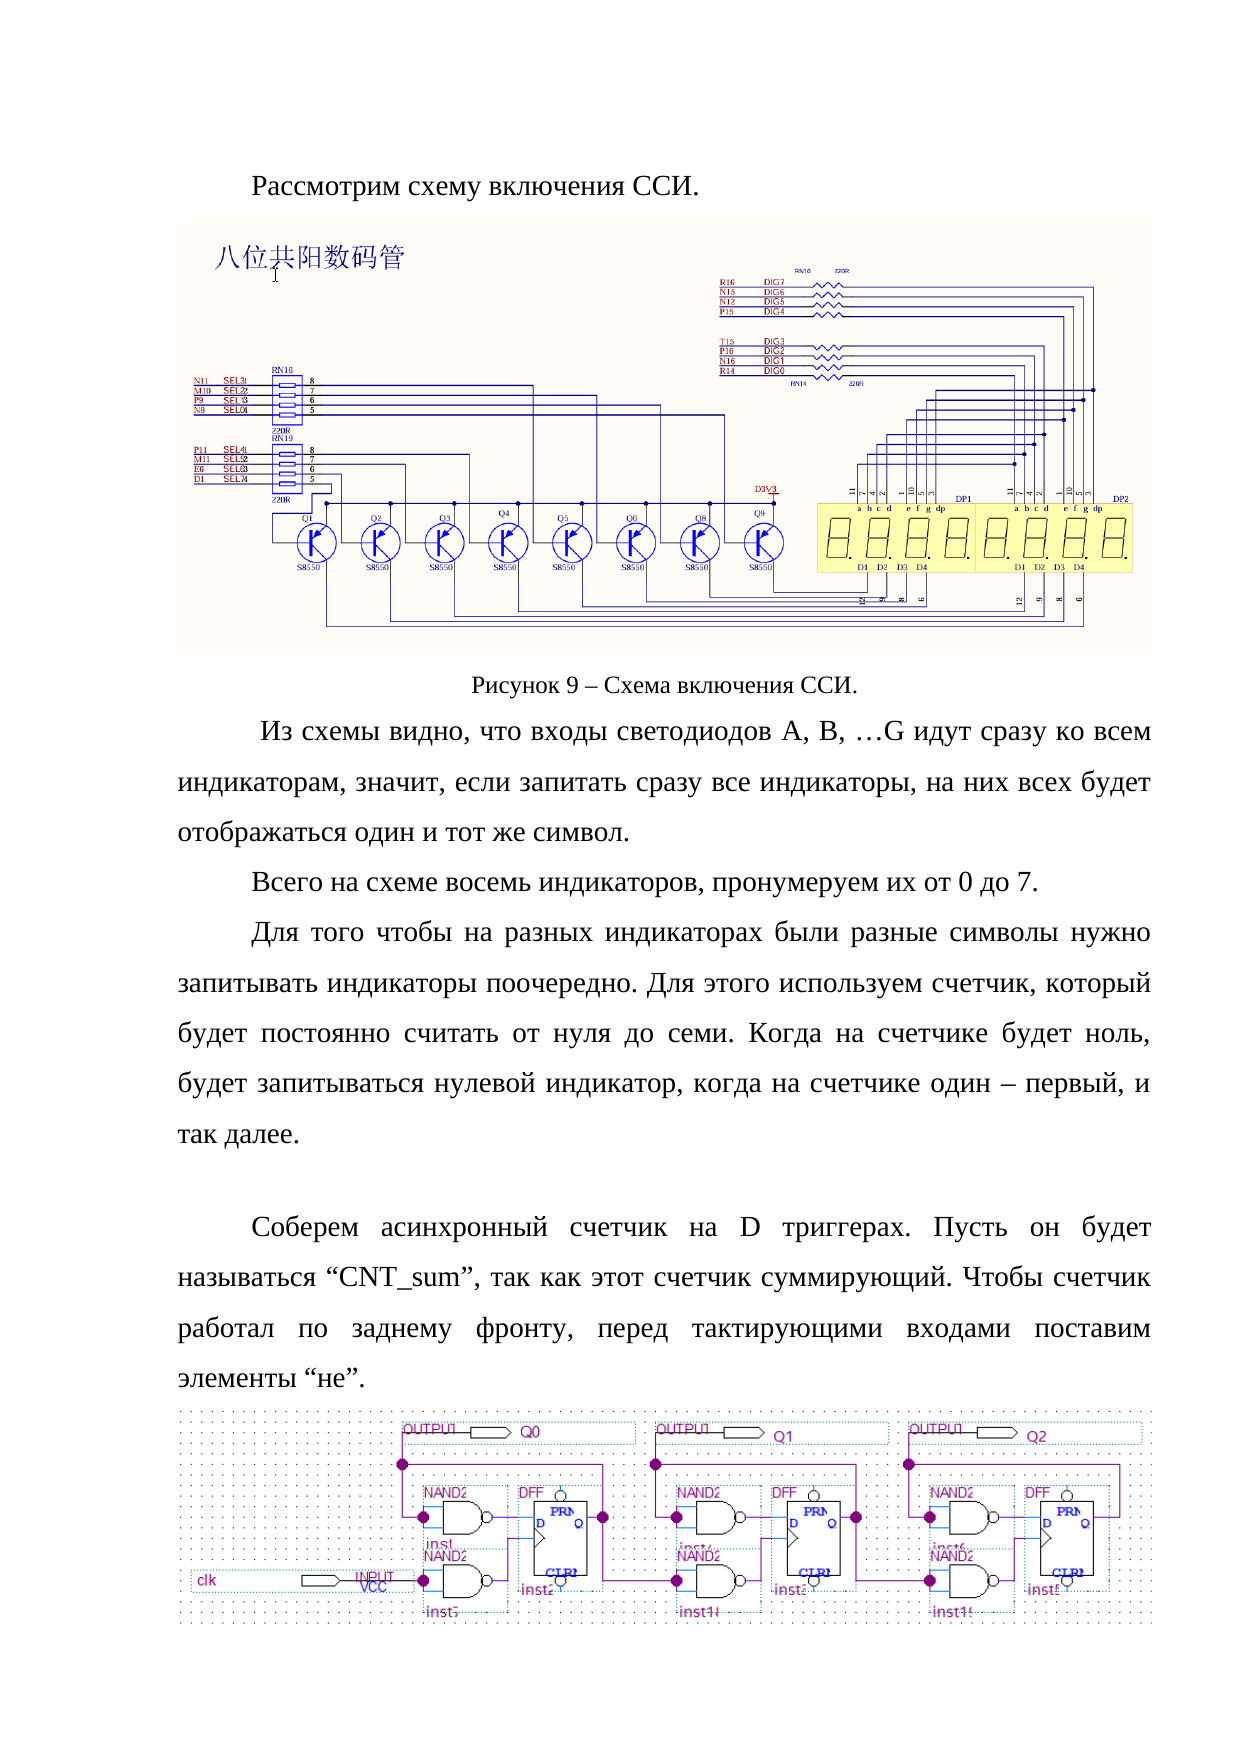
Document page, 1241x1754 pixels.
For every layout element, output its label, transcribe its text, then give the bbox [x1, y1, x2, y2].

text Соберем асинхронный счетчик на D триггерах. Пусть он будет называться “CNT_sum”, так как этот счетчик суммирующий. Чтобы счетчик работал по заднему фронту, перед тактирующими входами поставим элементы “не”. [177, 1209, 1152, 1394]
text Для того чтобы на разных индикаторах были разные символы нужно запитывать индикаторы поочередно. Для этого используем счетчик, который будет постоянно считать от нуля до семи. Когда на счетчике будет ноль, будет запитываться нулевой индикатор, когда на счетчике один – первый, и так далее. [177, 914, 1152, 1149]
text Всего на схеме восемь индикаторов, пронумеруем их от 0 до 7. [177, 864, 1152, 898]
picture [177, 218, 1152, 654]
picture [177, 1410, 1152, 1632]
text Рисунок 9 – Схема включения ССИ. [177, 670, 1152, 699]
text Из схемы видно, что входы светодиодов A, B, …G идут сразу ко всем индикаторам, значит, если запитать сразу все индикаторы, на них всех будет отображаться один и тот же символ. [177, 713, 1152, 847]
text Рассмотрим схему включения ССИ. [177, 168, 1152, 202]
